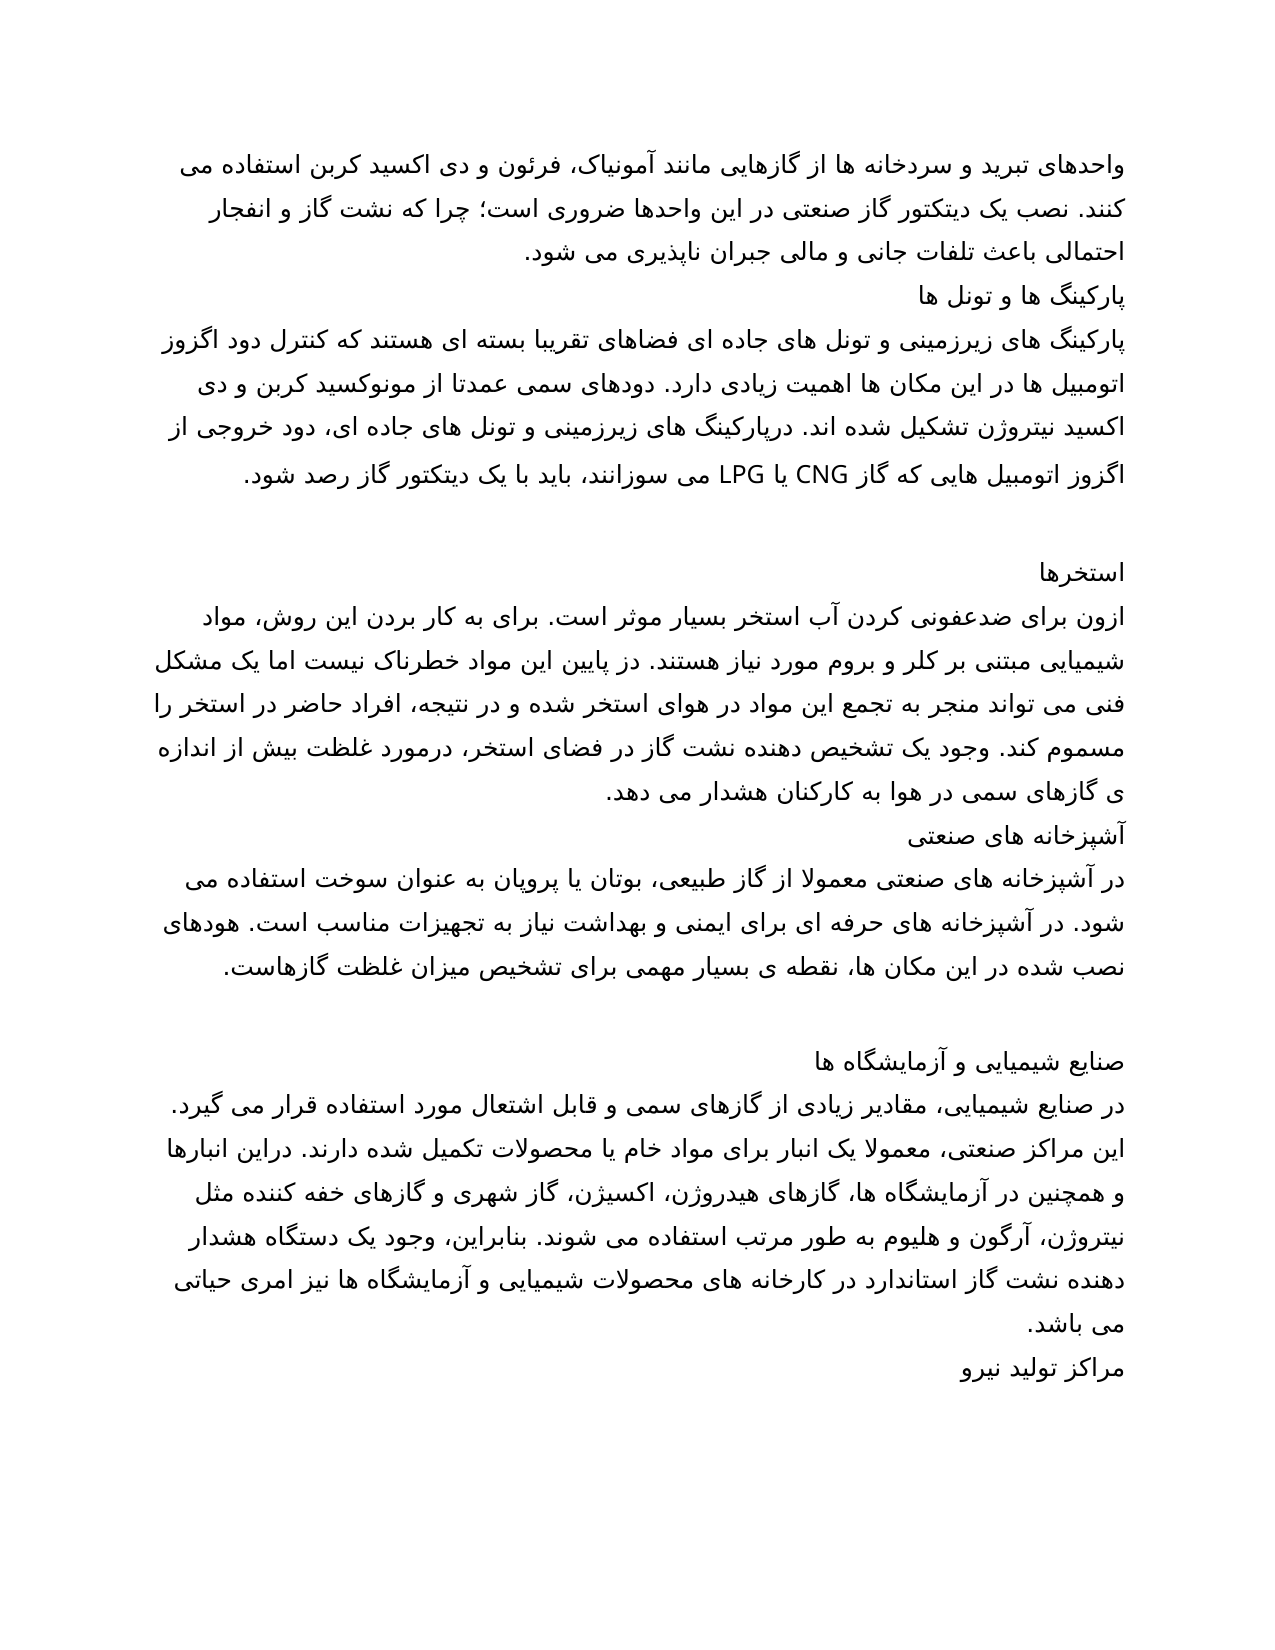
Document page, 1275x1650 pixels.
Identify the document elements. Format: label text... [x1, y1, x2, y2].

text صنایع شیمیایی و آزمایشگاه ها [150, 1047, 1125, 1076]
text مراکز تولید نیرو [150, 1353, 1125, 1382]
text پارکینگ ها و تونل ها [150, 281, 1125, 310]
text پارکینگ های زیرزمینی و تونل های جاده ای فضاهای تقریبا بسته ای هستند که کنترل دود اگزوز اتومبیل ها در این مکان ها اهمیت زیادی دارد. دودهای سمی عمدتا از مونوکسید کربن و دی اکسید نیتروژن تشکیل شده اند. درپارکینگ های زیرزمینی و تونل های جاده ای، دود خروجی از اگزوز اتومبیل هایی که گاز CNG یا LPG می سوزانند، باید با یک دیتکتور گاز رصد شود. [150, 325, 1125, 490]
text ازون برای ضدعفونی کردن آب استخر بسیار موثر است. برای به کار بردن این روش، مواد شیمیایی مبتنی بر کلر و بروم مورد نیاز هستند. دز پایین این مواد خطرناک نیست اما یک مشکل فنی می تواند منجر به تجمع این مواد در هوای استخر شده و در نتیجه، افراد حاضر در استخر را مسموم کند. وجود یک تشخیص دهنده نشت گاز در فضای استخر، درمورد غلظت بیش از اندازه ی گازهای سمی در هوا به کارکنان هشدار می دهد. [150, 602, 1125, 806]
text در صنایع شیمیایی، مقادیر زیادی از گازهای سمی و قابل اشتعال مورد استفاده قرار می گیرد. این مراکز صنعتی، معمولا یک انبار برای مواد خام یا محصولات تکمیل شده دارند. دراین انبارها و همچنین در آزمایشگاه ها، گازهای هیدروژن، اکسیژن، گاز شهری و گازهای خفه کننده مثل نیتروژن، آرگون و هلیوم به طور مرتب استفاده می شوند. بنابراین، وجود یک دستگاه هشدار دهنده نشت گاز استاندارد در کارخانه های محصولات شیمیایی و آزمایشگاه ها نیز امری حیاتی می باشد. [150, 1091, 1125, 1338]
text استخرها [150, 558, 1125, 587]
text در آشپزخانه های صنعتی معمولا از گاز طبیعی، بوتان یا پروپان به عنوان سوخت استفاده می شود. در آشپزخانه های حرفه ای برای ایمنی و بهداشت نیاز به تجهیزات مناسب است. هودهای نصب شده در این مکان ها، نقطه ی بسیار مهمی برای تشخیص میزان غلظت گازهاست. [150, 864, 1125, 981]
text آشپزخانه های صنعتی [150, 821, 1125, 850]
text واحدهای تبرید و سردخانه ها از گازهایی مانند آمونیاک، فرئون و دی اکسید کربن استفاده می کنند. نصب یک دیتکتور گاز صنعتی در این واحدها ضروری است؛ چرا که نشت گاز و انفجار احتمالی باعث تلفات جانی و مالی جبران ناپذیری می شود. [150, 150, 1125, 267]
